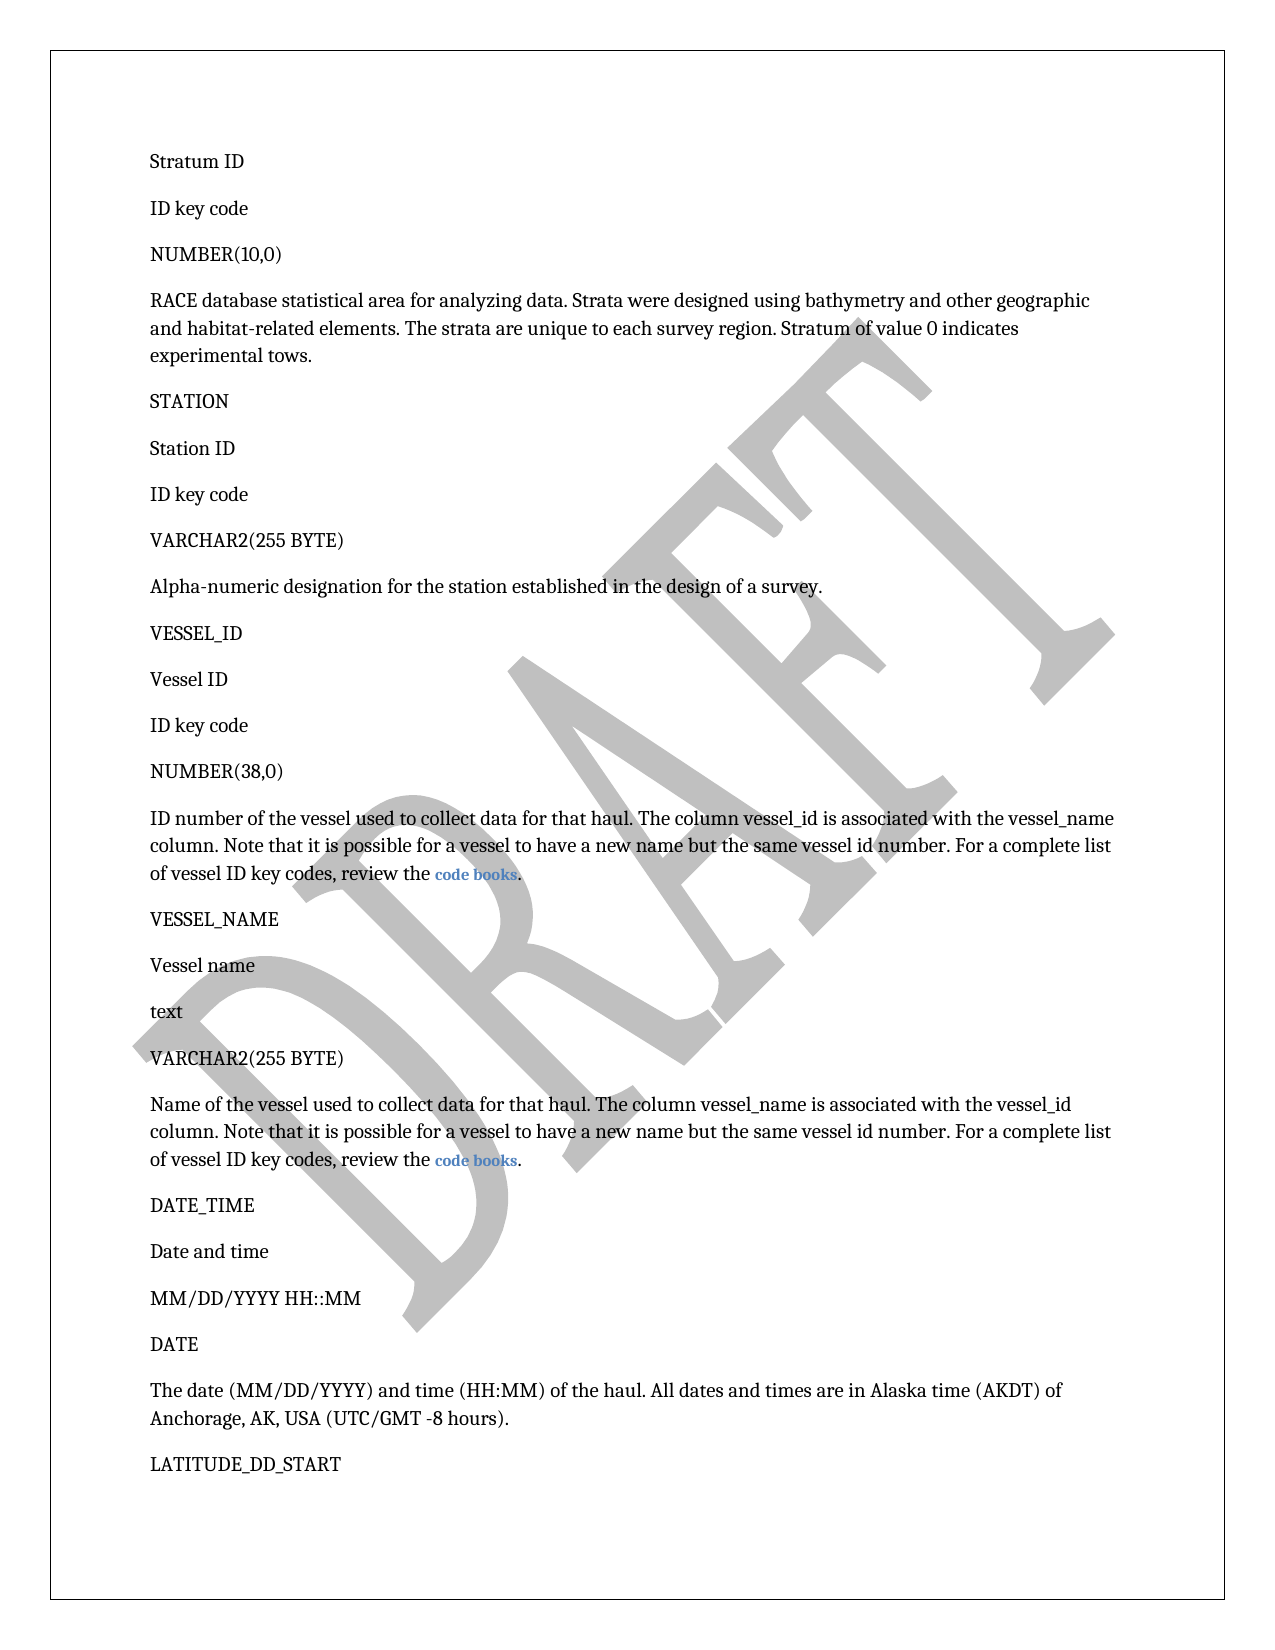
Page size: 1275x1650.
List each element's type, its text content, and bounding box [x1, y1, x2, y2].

text ID key code [150, 196, 1125, 220]
text ID key code [150, 482, 1125, 506]
text VARCHAR2(255 BYTE) [150, 529, 1125, 553]
text DATE_TIME [150, 1194, 1125, 1218]
text Date and time [150, 1240, 1125, 1264]
text Alpha-numeric designation for the station established in the design of a survey. [150, 575, 1125, 599]
text VESSEL_ID [150, 621, 1125, 645]
text Stratum ID [150, 150, 1125, 174]
text Vessel name [150, 954, 1125, 978]
text VESSEL_NAME [150, 907, 1125, 931]
text NUMBER(38,0) [150, 760, 1125, 784]
text The date (MM/DD/YYYY) and time (HH:MM) of the haul. All dates and times are in Alaska time (AKDT) of Anchorage, AK, USA (UTC/GMT -8 hours). [150, 1379, 1125, 1430]
text Station ID [150, 436, 1125, 460]
text NUMBER(10,0) [150, 242, 1125, 266]
text LATITUDE_DD_START [150, 1452, 1125, 1476]
text RACE database statistical area for analyzing data. Strata were designed using bathymetry and other geographic and habitat-related elements. The strata are unique to each survey region. Stratum of value 0 indicates experimental tows. [150, 289, 1125, 368]
text Name of the vessel used to collect data for that haul. The column vessel_name is associated with the vessel_id column. Note that it is possible for a vessel to have a new name but the same vessel id number. For a complete list of vessel ID key codes, review the code books. [150, 1092, 1125, 1171]
text MM/DD/YYYY HH::MM [150, 1286, 1125, 1310]
text VARCHAR2(255 BYTE) [150, 1046, 1125, 1070]
text STATION [150, 390, 1125, 414]
text text [150, 1000, 1125, 1024]
text ID number of the vessel used to collect data for that haul. The column vessel_id is associated with the vessel_name column. Note that it is possible for a vessel to have a new name but the same vessel id number. For a complete list of vessel ID key codes, review the code books. [150, 806, 1125, 885]
text Vessel ID [150, 667, 1125, 691]
text ID key code [150, 714, 1125, 738]
text DATE [150, 1332, 1125, 1356]
